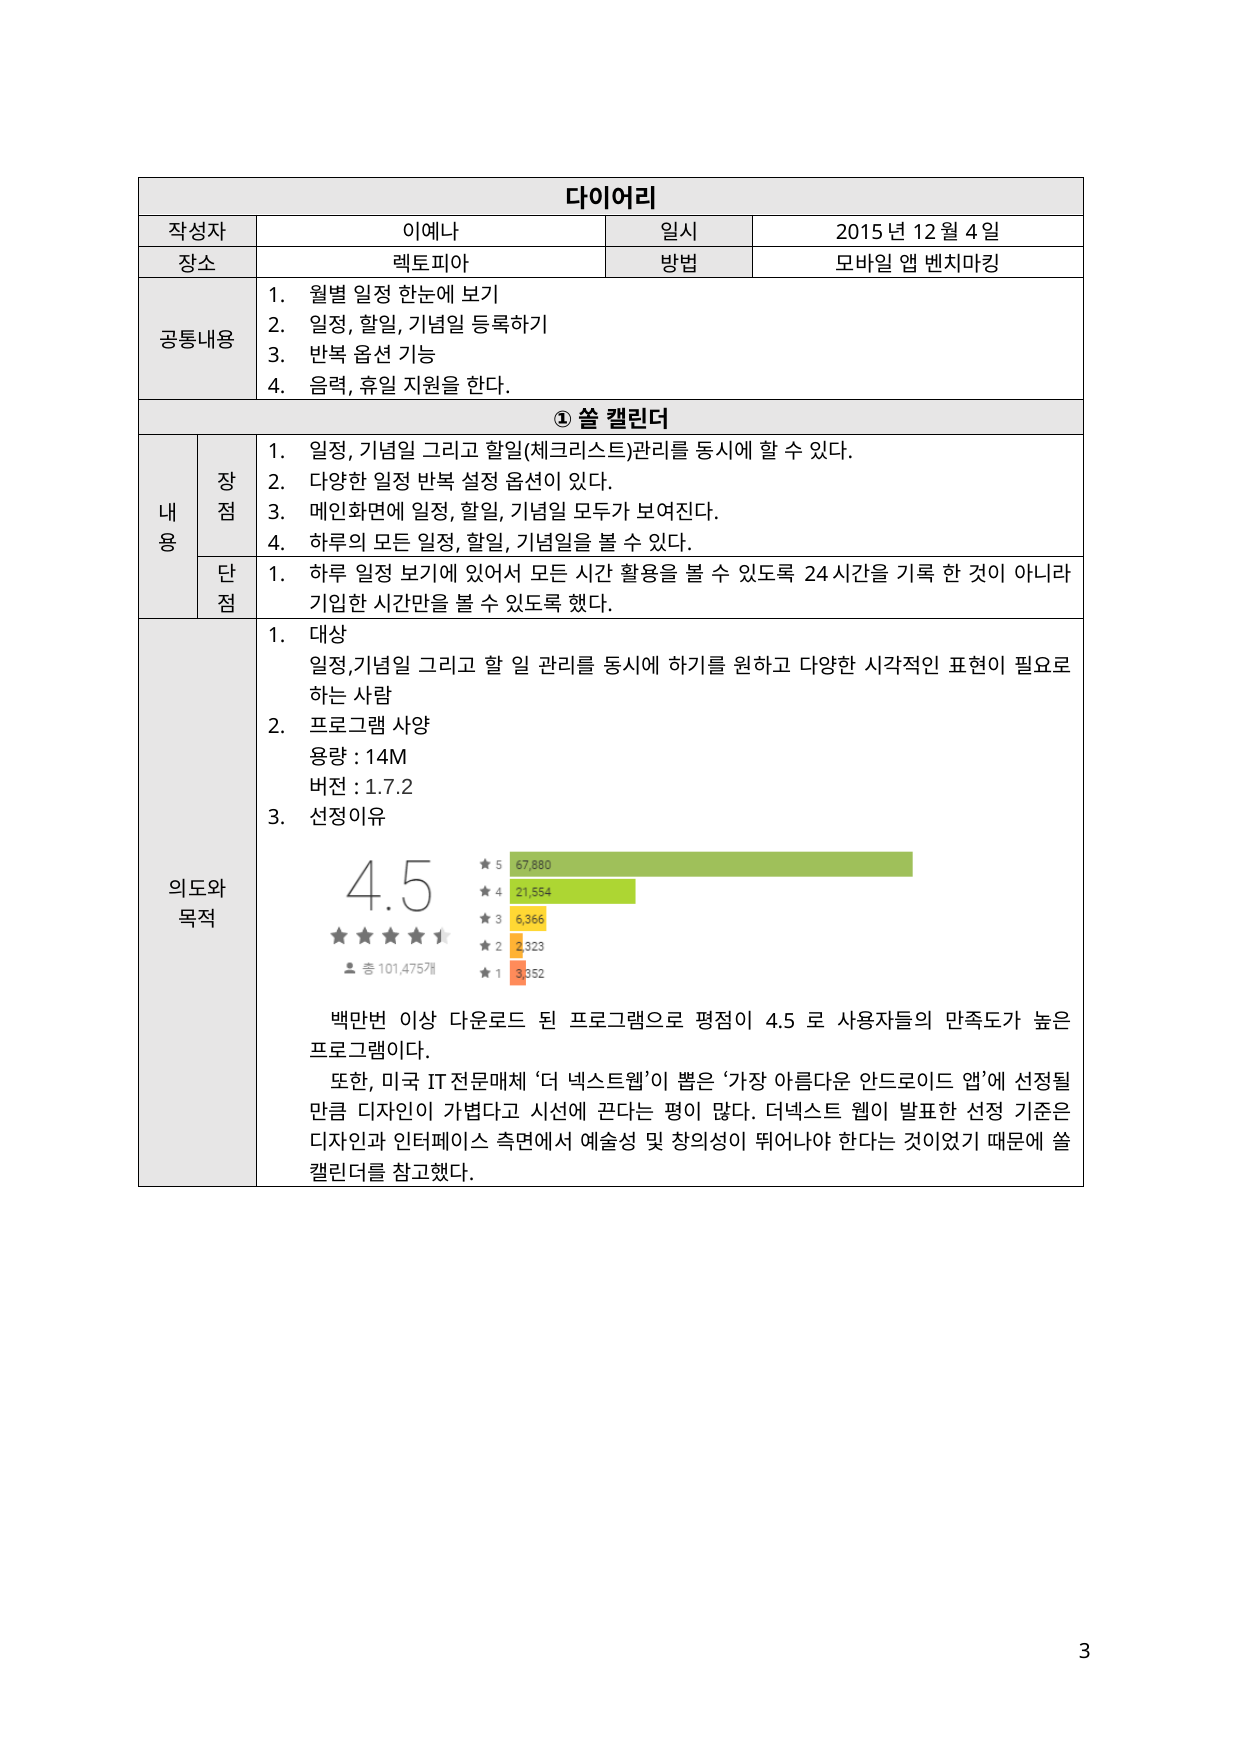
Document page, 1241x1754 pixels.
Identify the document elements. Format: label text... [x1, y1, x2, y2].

table_cell 공통내용 [139, 278, 256, 399]
table_cell ① 쏠 캘린더 [139, 400, 1083, 434]
table_cell 모바일 앱 벤치마킹 [753, 247, 1083, 277]
table_cell 내용 [139, 435, 197, 618]
table_cell 렉토피아 [257, 247, 605, 277]
table_cell 월별 일정 한눈에 보기 일정, 할일, 기념일 등록하기 반복 옵션 기능 음력, 휴일 지원을 한다. [257, 278, 1083, 399]
table_cell 일정, 기념일 그리고 할일(체크리스트)관리를 동시에 할 수 있다. 다양한 일정 반복 설정 옵션이 있다. 메인화면에 일정, 할일, 기념일 모두가 보여진다. 하루의 모든 일정, 할일, 기념일을 볼 수 있다. [257, 435, 1083, 556]
table_cell 일시 [606, 216, 752, 246]
table_cell 의도와 목적 [139, 619, 256, 1186]
table_cell 단점 [198, 557, 256, 618]
table_cell 장점 [198, 435, 256, 556]
table_cell 장소 [139, 247, 256, 277]
table_cell 방법 [606, 247, 752, 277]
table_cell 하루 일정 보기에 있어서 모든 시간 활용을 볼 수 있도록 24시간을 기록 한 것이 아니라 기입한 시간만을 볼 수 있도록 했다. [257, 557, 1083, 618]
table_cell 작성자 [139, 216, 256, 246]
table_header 다이어리 [139, 178, 1083, 214]
picture [309, 830, 960, 1005]
table_cell 이예나 [257, 216, 605, 246]
table_cell 2015년 12월 4일 [753, 216, 1083, 246]
table_cell 대상 일정,기념일 그리고 할 일 관리를 동시에 하기를 원하고 다양한 시각적인 표현이 필요로 하는 사람 프로그램 사양 용량 : 14M 버전 : 1.7.2 선정이유 백만번 이상 다운로드 된 프로그램으로 평점이 4.5 로 사용자들의 만족도가 높은 프로그램이다. 또한, 미국 IT전문매체 ‘더 넥스트웹’이 뽑은 ‘가장 아름다운 안드로이드 앱’에 선정될 만큼 디자인이 가볍다고 시선에 끈다는 평이 많다. 더넥스트 웹이 발표한 선정 기준은 디자인과 인터페이스 측면에서 예술성 및 창의성이 뛰어나야 한다는 것이었기 때문에 쏠 캘린더를 참고했다. [257, 619, 1083, 1186]
